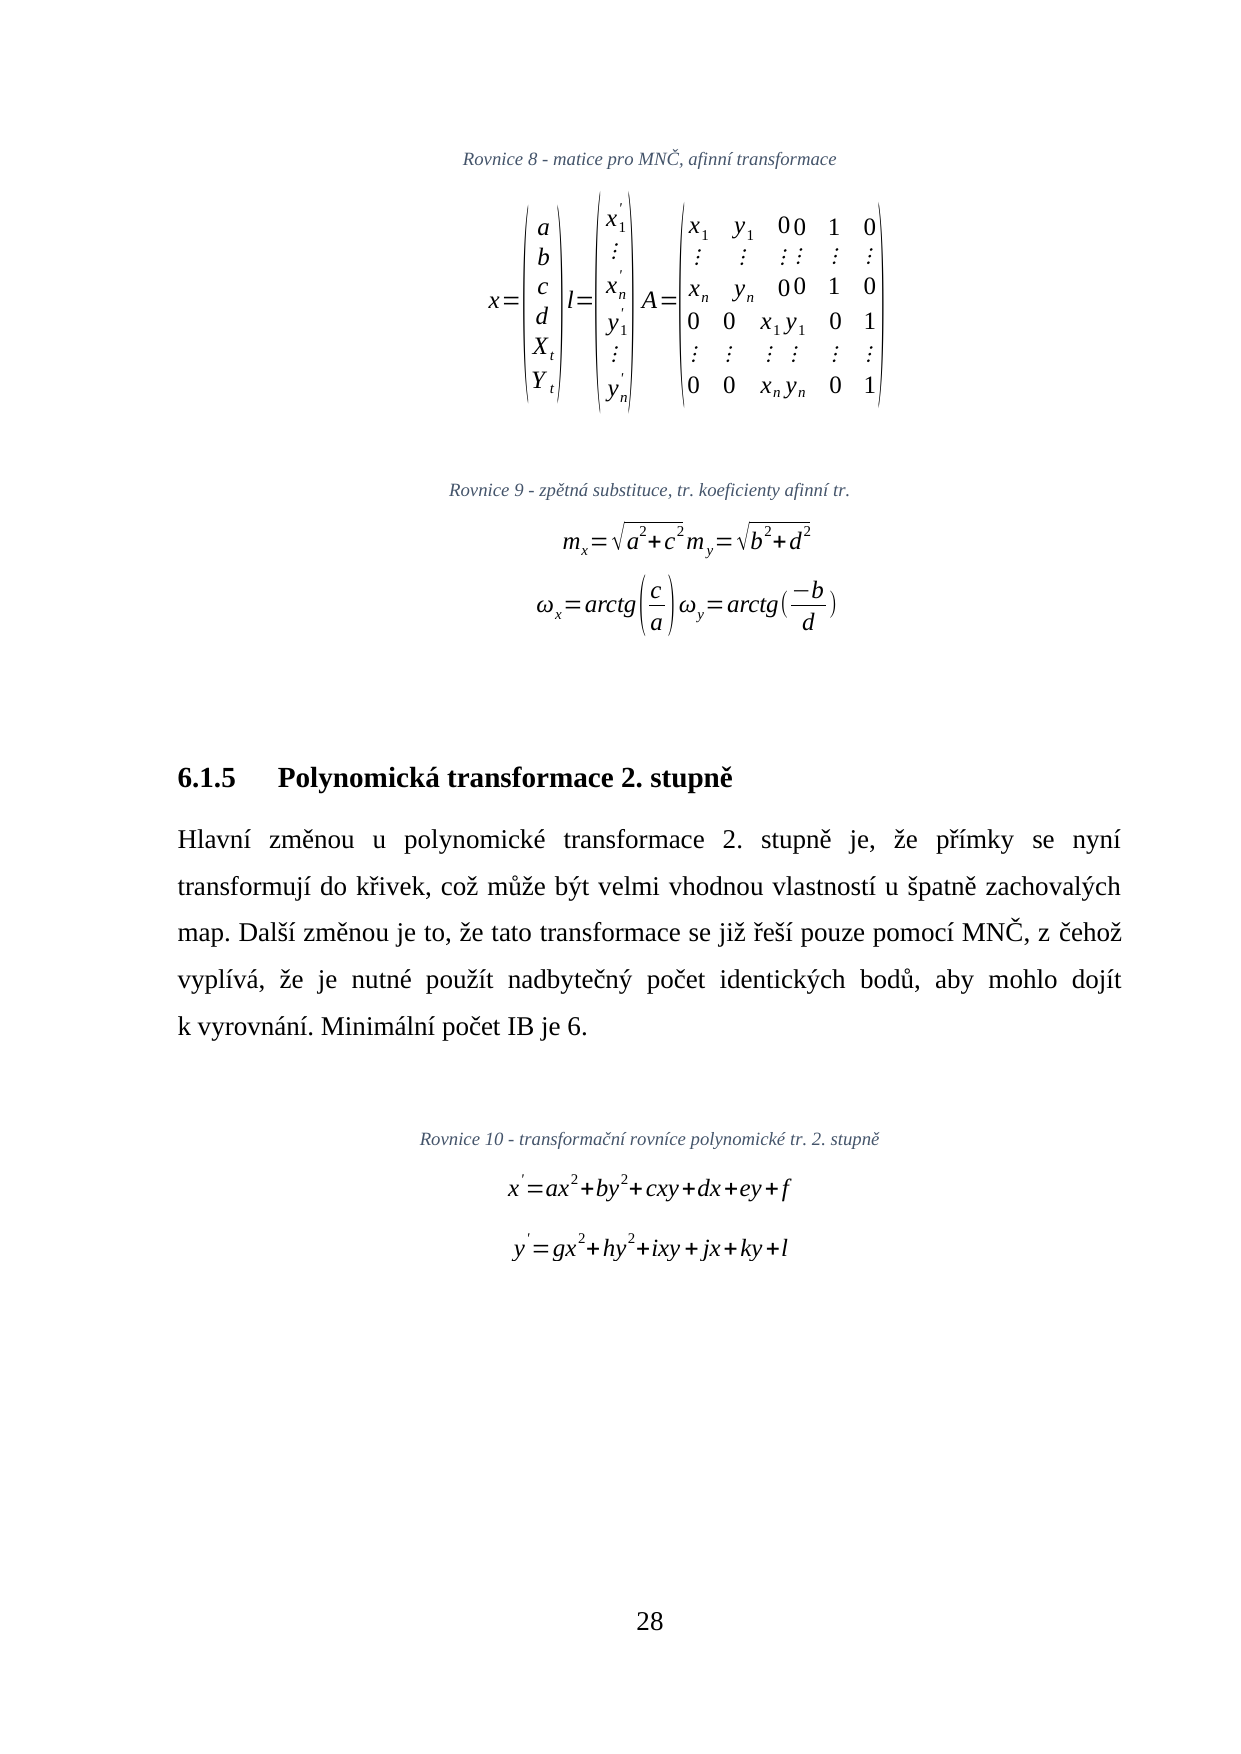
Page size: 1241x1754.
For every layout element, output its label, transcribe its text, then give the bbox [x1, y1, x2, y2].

subtitle Polynomická transformace 2. stupně [177, 760, 1122, 794]
text Hlavní změnou u polynomické transformace 2. stupně je, že přímky se nyní transformují do křivek, což může být velmi vhodnou vlastností u špatně zachovalých map. Další změnou je to, že tato transformace se již řeší pouze pomocí MNČ, z čehož vyplívá, že je nutné použít nadbytečný počet identických bodů, aby mohlo dojít k vyrovnání. Minimální počet IB je 6. [177, 823, 1122, 1041]
